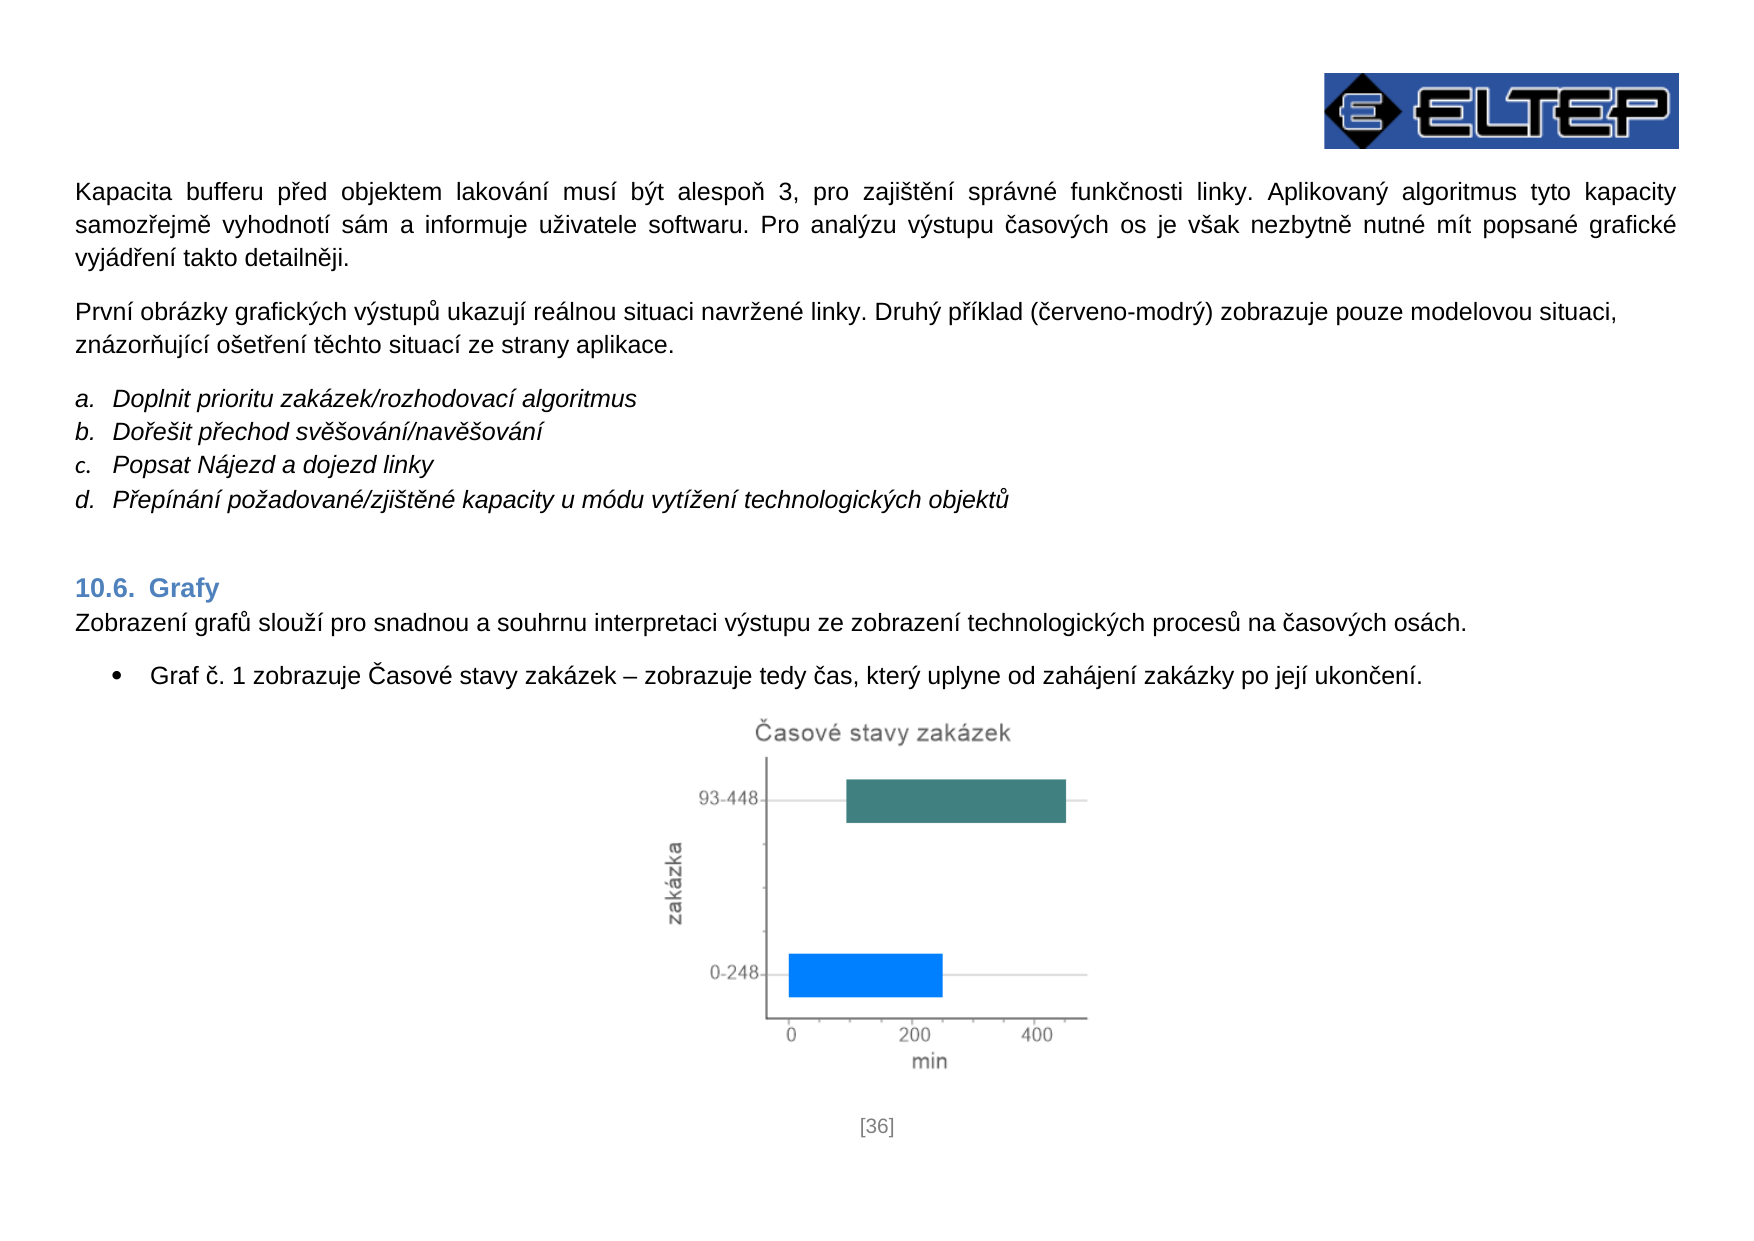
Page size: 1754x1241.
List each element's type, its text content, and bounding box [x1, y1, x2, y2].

list Popsat Nájezd a dojezd linky [75, 450, 1679, 480]
picture [1324, 73, 1679, 149]
text Zobrazení grafů slouží pro snadnou a souhrnu interpretaci výstupu ze zobrazení technologických procesů na časových osách. [75, 607, 1679, 636]
list Graf č. 1 zobrazuje Časové stavy zakázek – zobrazuje tedy čas, který uplyne od zahájení zakázky po její ukončení. [112, 661, 1679, 690]
list Přepínání požadované/zjištěné kapacity u módu vytížení technologických objektů [75, 485, 1679, 513]
list Doplnit prioritu zakázek/rozhodovací algoritmus [75, 384, 1679, 412]
picture [655, 711, 1099, 1081]
list Dořešit přechod svěšování/navěšování [75, 417, 1679, 445]
subtitle Grafy [75, 572, 1679, 603]
text Kapacita bufferu před objektem lakování musí být alespoň 3, pro zajištění správné funkčnosti linky. Aplikovaný algoritmus tyto kapacity samozřejmě vyhodnotí sám a informuje uživatele softwaru. Pro analýzu výstupu časových os je však nezbytně nutné mít popsané grafické vyjádření takto detailněji. [75, 177, 1679, 272]
text První obrázky grafických výstupů ukazují reálnou situaci navržené linky. Druhý příklad (červeno-modrý) zobrazuje pouze modelovou situaci, znázorňující ošetření těchto situací ze strany aplikace. [75, 297, 1679, 358]
